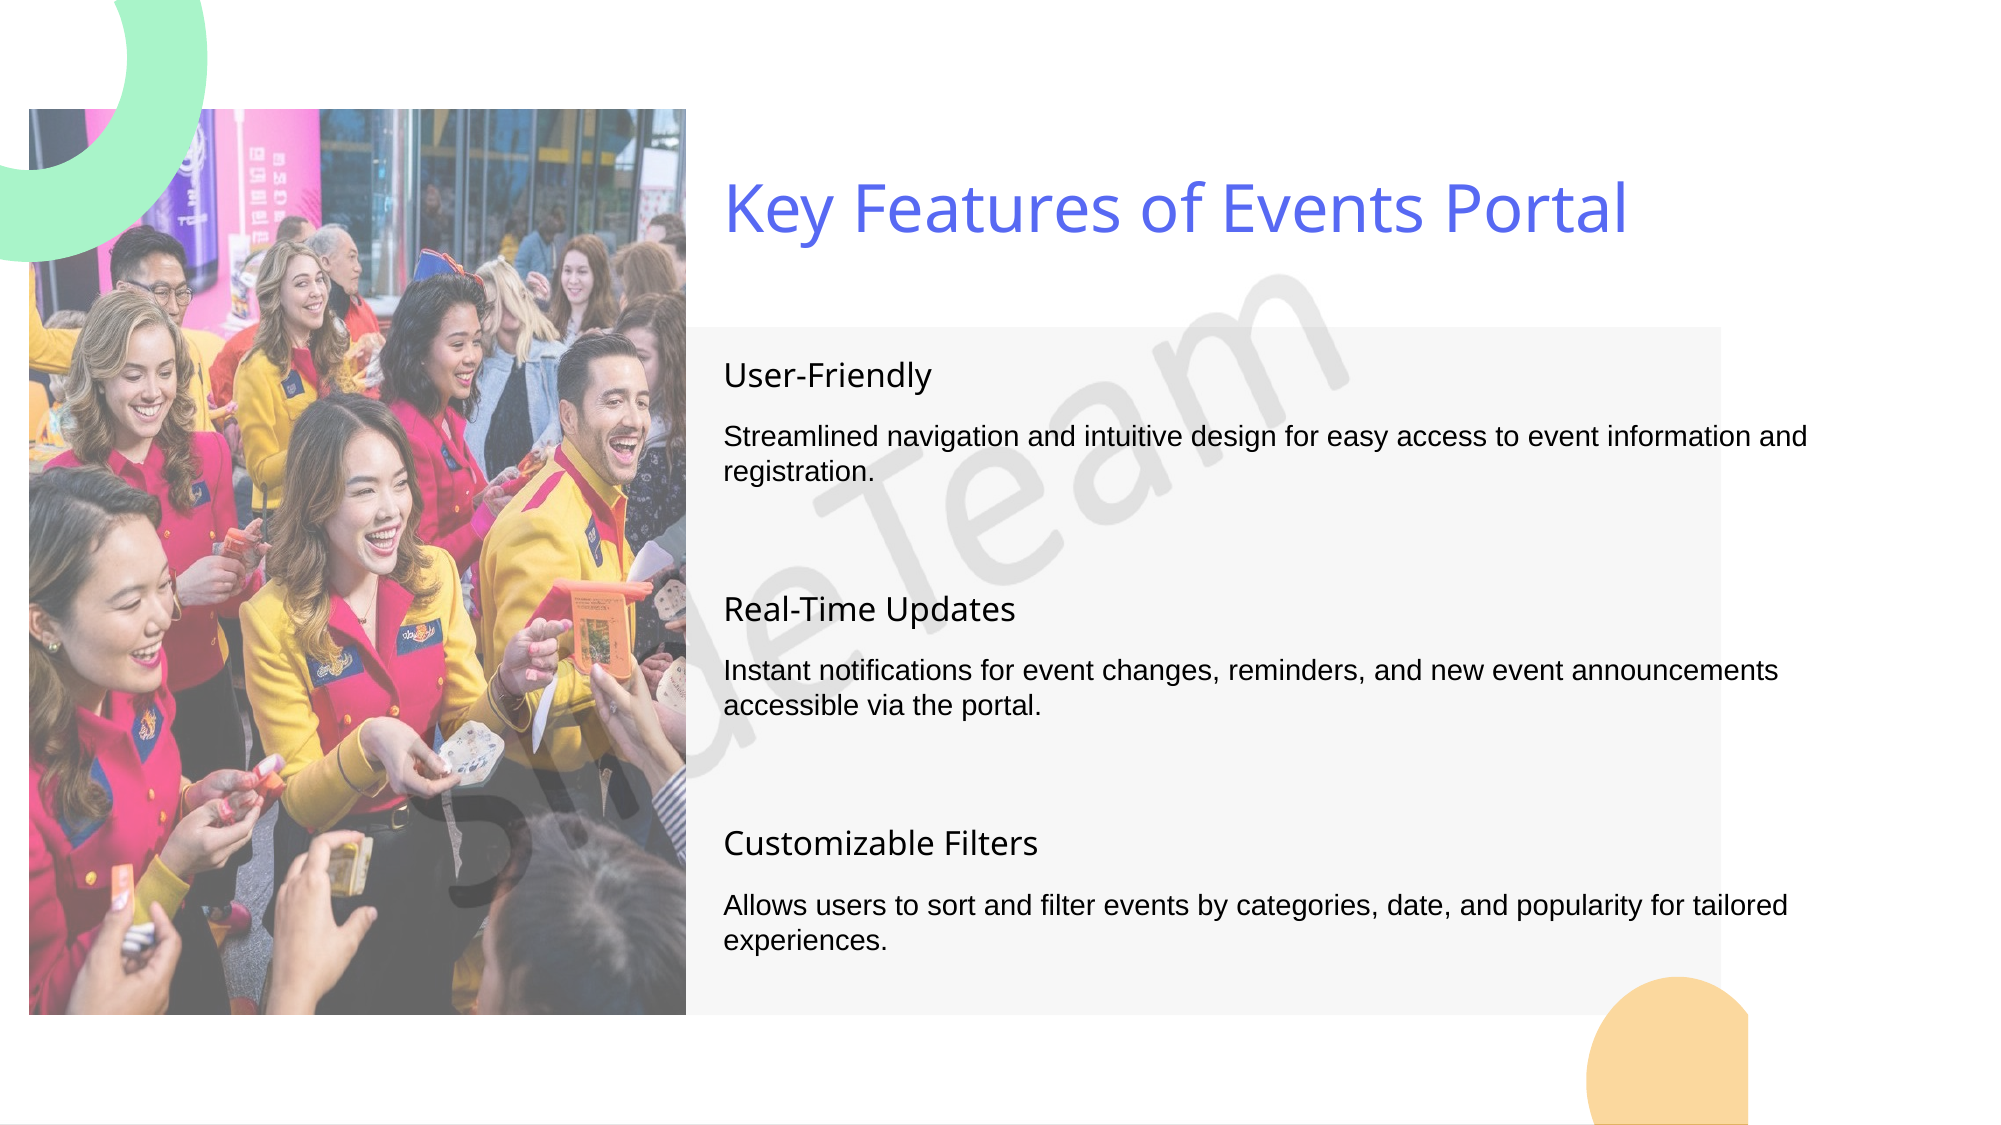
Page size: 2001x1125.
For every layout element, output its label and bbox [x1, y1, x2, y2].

picture [0, 0, 1749, 1125]
